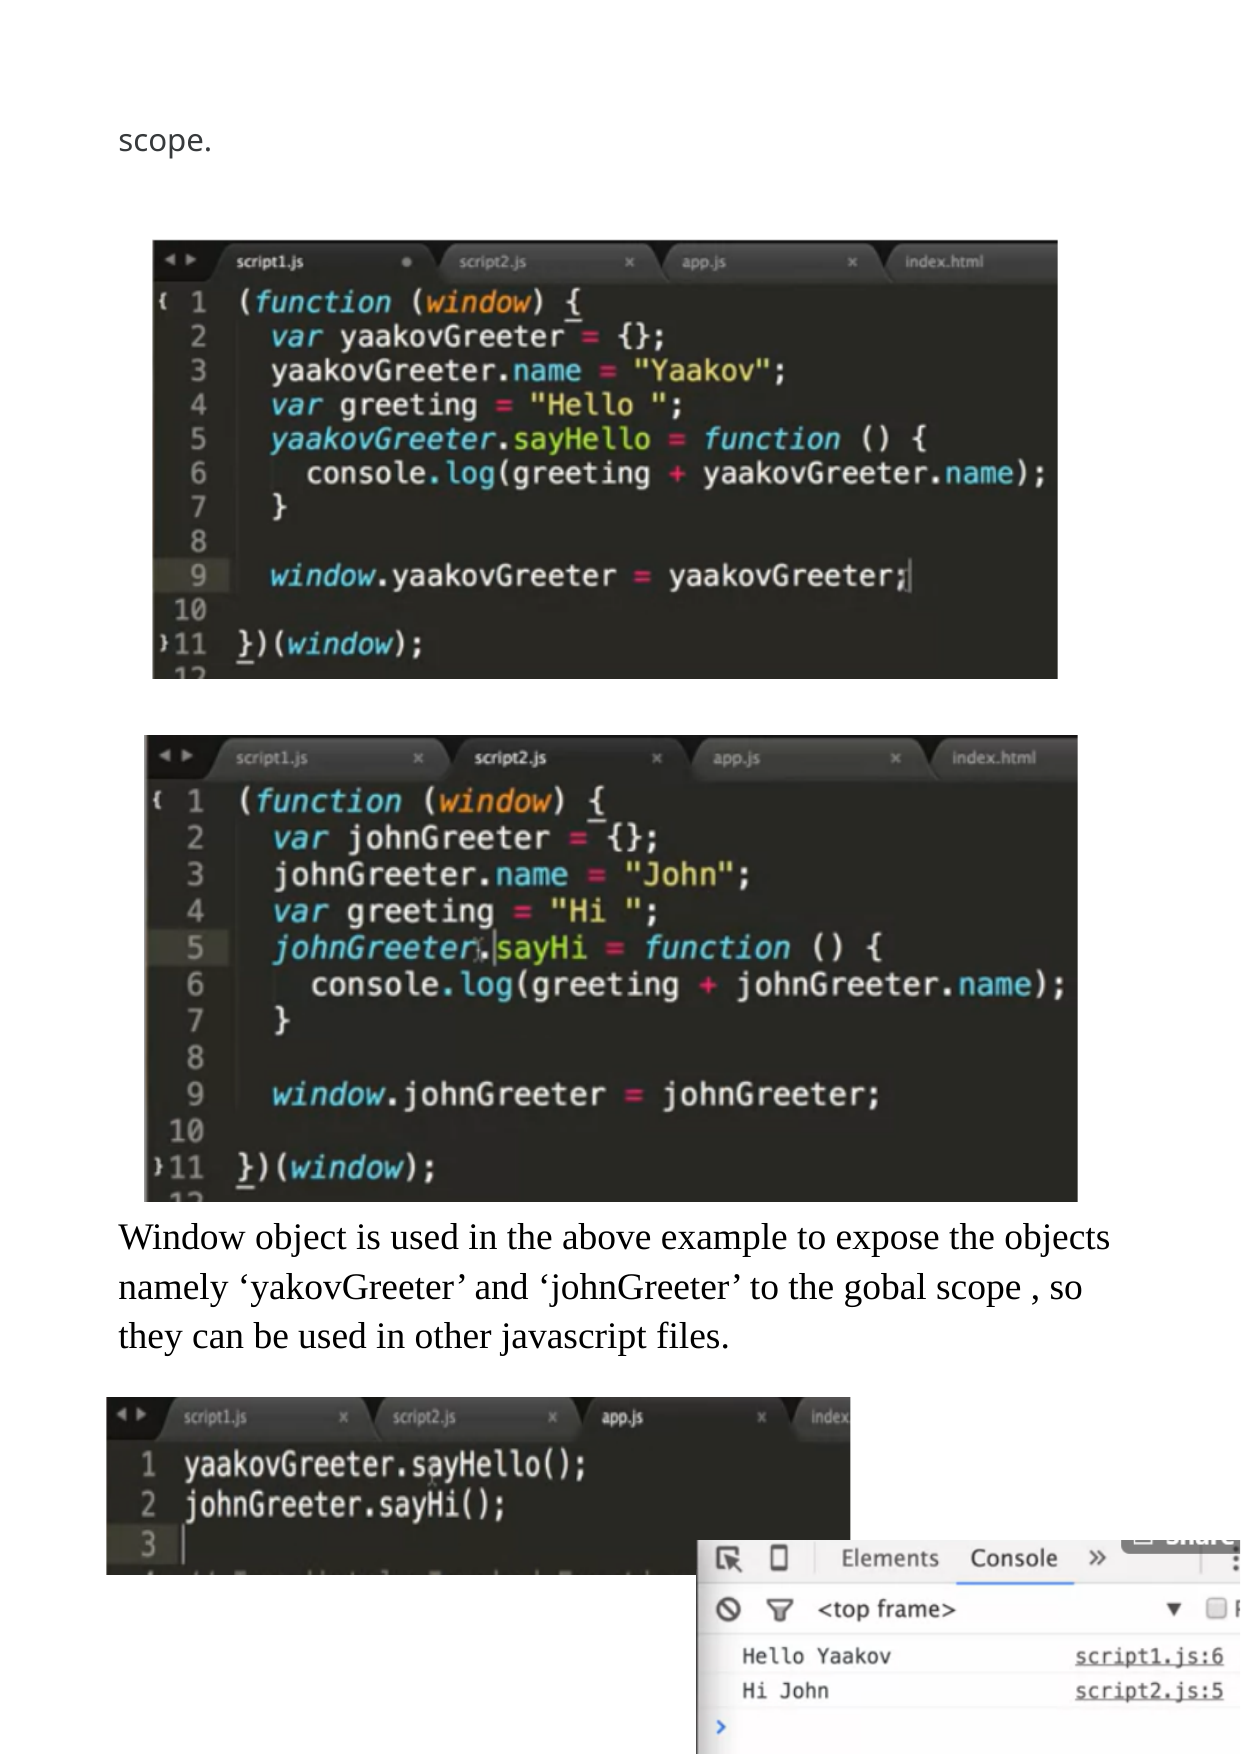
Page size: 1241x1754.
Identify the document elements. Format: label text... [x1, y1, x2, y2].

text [118, 118, 1122, 161]
picture [152, 239, 1058, 679]
text Window object is used in the above example to expose the objects namely ‘yakovGreeter’ and ‘johnGreeter’ to the gobal scope , so they can be used in other javascript files. [118, 952, 1122, 1357]
picture [106, 1397, 1241, 1754]
picture [144, 735, 1078, 1202]
